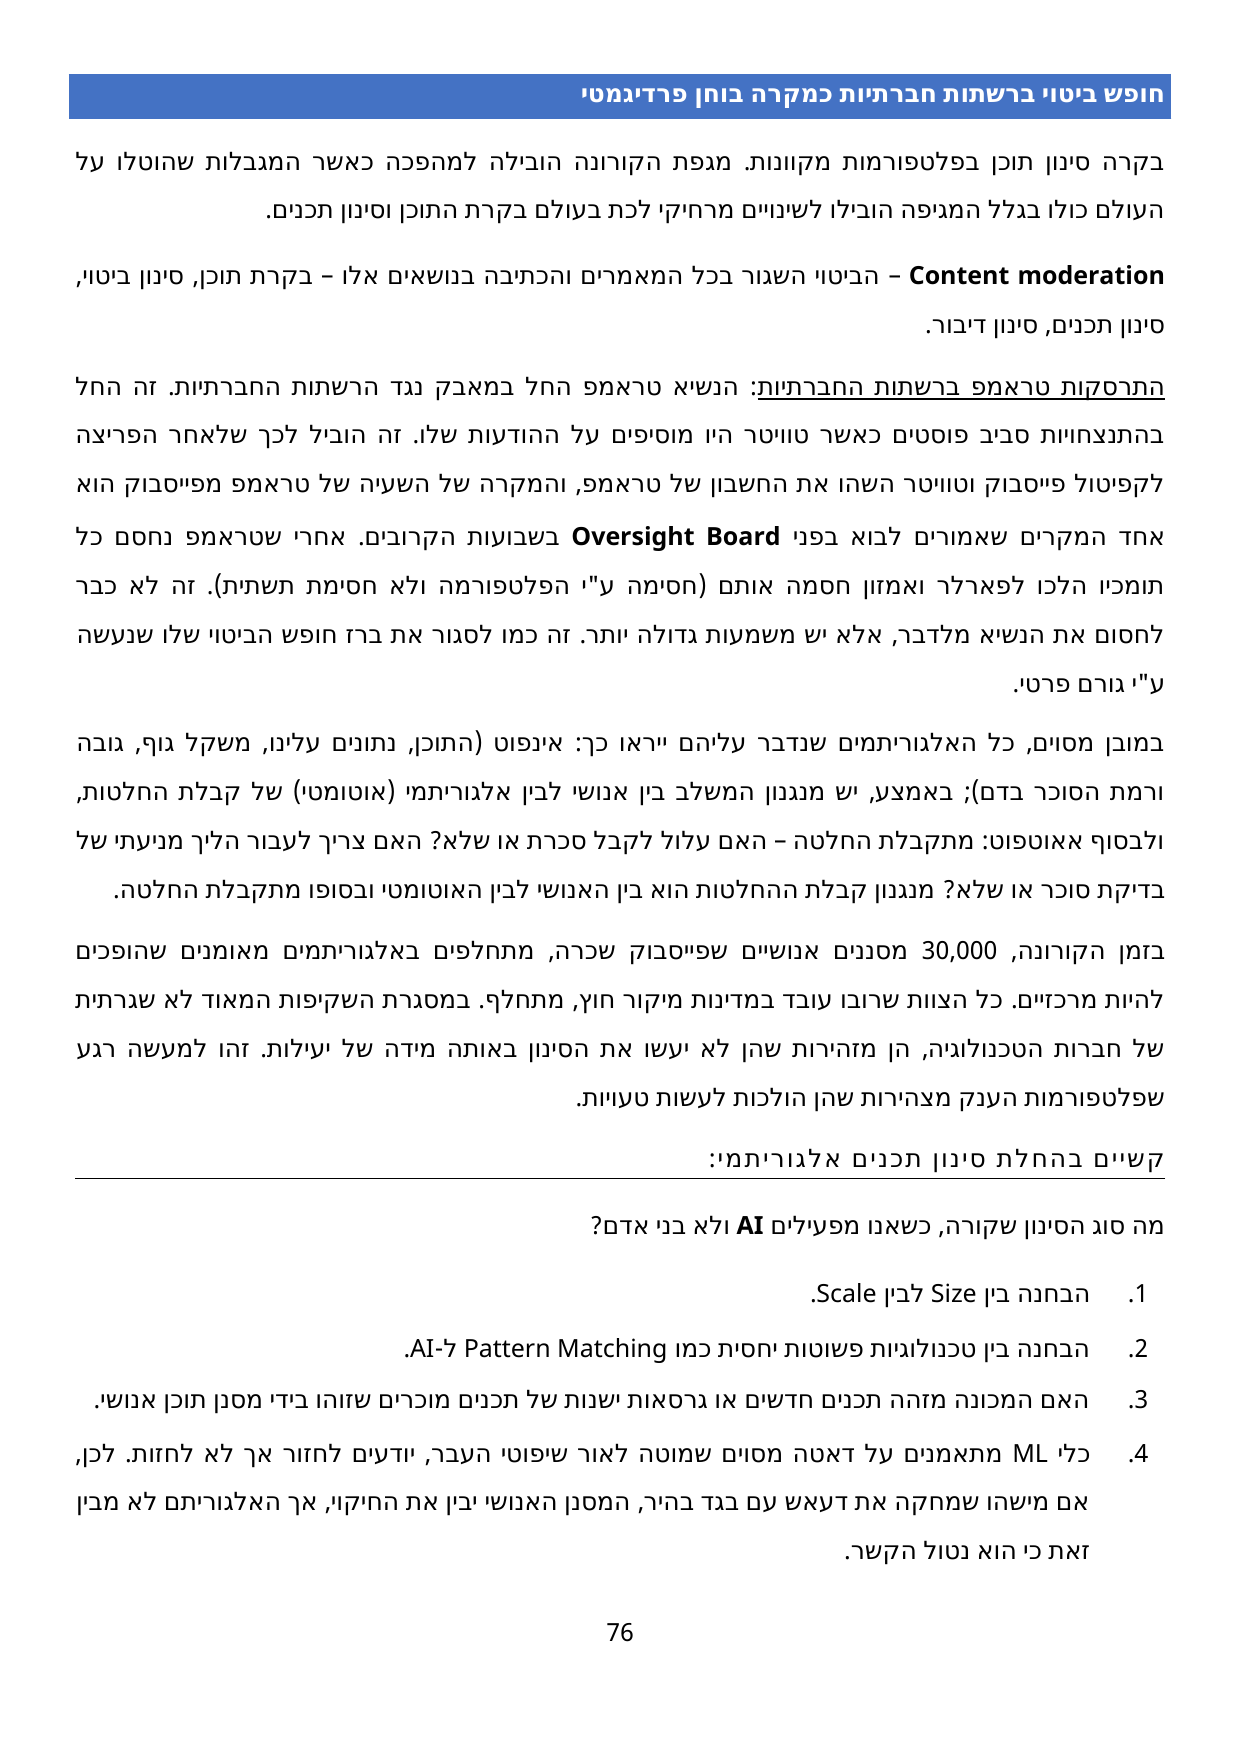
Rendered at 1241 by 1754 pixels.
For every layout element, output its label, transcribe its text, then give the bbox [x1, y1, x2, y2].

list כלי ML מתאמנים על דאטה מסוים שמוטה לאור שיפוטי העבר, יודעים לחזור אך לא לחזות. לכן, אם מישהו שמחקה את דעאש עם בגד בהיר, המסנן האנושי יבין את החיקוי, אך האלגוריתם לא מבין זאת כי הוא נטול הקשר. [75, 1435, 1128, 1570]
subtitle קשיים בהחלת סינון תכנים אלגוריתמי: [75, 1145, 1165, 1178]
list הבחנה בין טכנולוגיות פשוטות יחסית כמו Pattern Matching ל-AI. [75, 1331, 1128, 1368]
list הבחנה בין Size לבין Scale. [75, 1276, 1128, 1312]
text מה סוג הסינון שקורה, כשאנו מפעילים AI ולא בני אדם? [75, 1208, 1165, 1244]
list האם המכונה מזהה תכנים חדשים או גרסאות ישנות של תכנים מוכרים שזוהו בידי מסנן תוכן אנושי. [75, 1386, 1128, 1419]
text במובן מסוים, כל האלגוריתמים שנדבר עליהם ייראו כך: אינפוט (התוכן, נתונים עלינו, משקל גוף, גובה ורמת הסוכר בדם); באמצע, יש מנגנון המשלב בין אנושי לבין אלגוריתמי (אוטומטי) של קבלת החלטות, ולבסוף אאוטפוט: מתקבלת החלטה – האם עלול לקבל סכרת או שלא? האם צריך לעבור הליך מניעתי של בדיקת סוכר או שלא? מנגנון קבלת ההחלטות הוא בין האנושי לבין האוטומטי ובסופו מתקבלת החלטה. [75, 729, 1165, 908]
text בזמן הקורונה, 30,000 מסננים אנושיים שפייסבוק שכרה, מתחלפים באלגוריתמים מאומנים שהופכים להיות מרכזיים. כל הצוות שרובו עובד במדינות מיקור חוץ, מתחלף. במסגרת השקיפות המאוד לא שגרתית של חברות הטכנולוגיה, הן מזהירות שהן לא יעשו את הסינון באותה מידה של יעילות. זהו למעשה רגע שפלטפורמות הענק מצהירות שהן הולכות לעשות טעויות. [75, 937, 1165, 1116]
